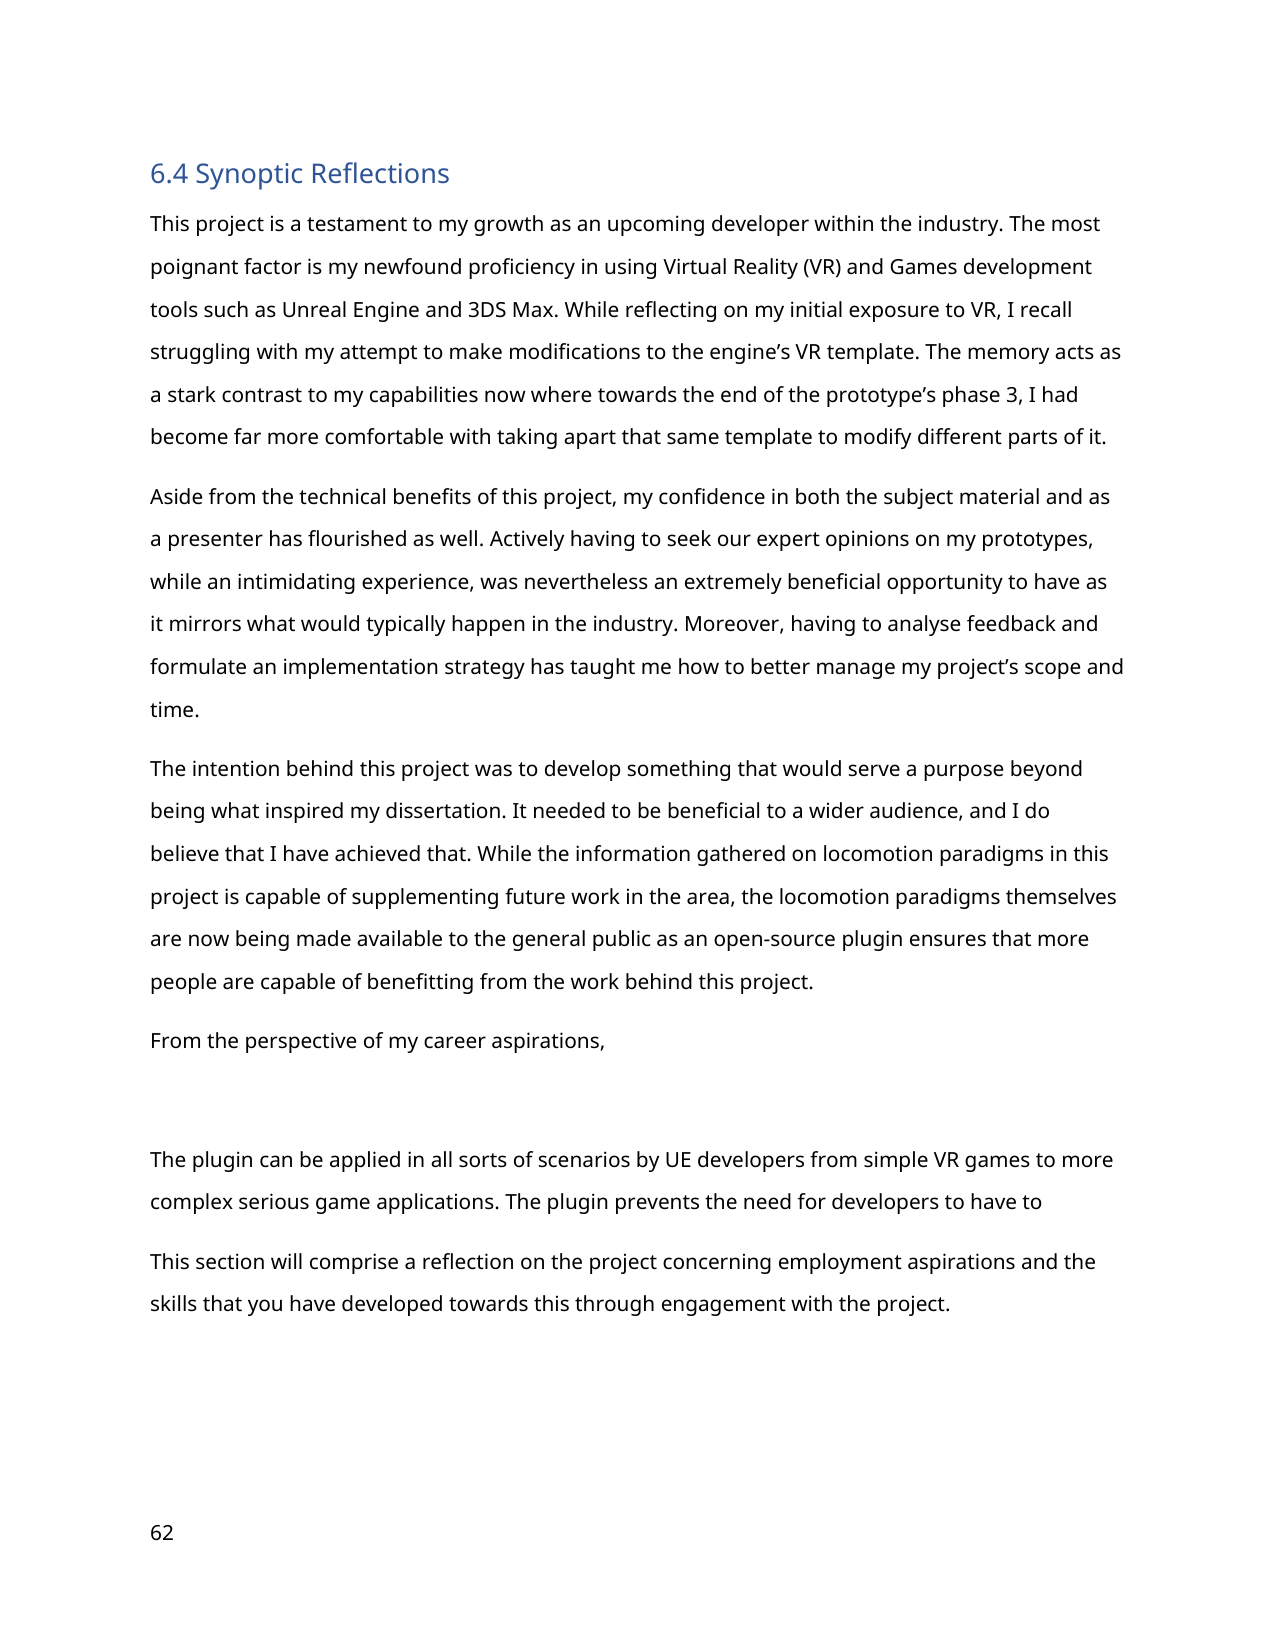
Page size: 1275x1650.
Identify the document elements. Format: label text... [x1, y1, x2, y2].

subtitle 6.4 Synoptic Reflections [150, 154, 1125, 191]
text Aside from the technical benefits of this project, my confidence in both the subject material and as a presenter has flourished as well. Actively having to seek our expert opinions on my prototypes, while an intimidating experience, was nevertheless an extremely beneficial opportunity to have as it mirrors what would typically happen in the industry. Moreover, having to analyse feedback and formulate an implementation strategy has taught me how to better manage my project’s scope and time. [150, 482, 1125, 723]
text This project is a testament to my growth as an upcoming developer within the industry. The most poignant factor is my newfound proficiency in using Virtual Reality (VR) and Games development tools such as Unreal Engine and 3DS Max. While reflecting on my initial exposure to VR, I recall struggling with my attempt to make modifications to the engine’s VR template. The memory acts as a stark contrast to my capabilities now where towards the end of the prototype’s phase 3, I had become far more comfortable with taking apart that same template to modify different parts of it. [150, 209, 1125, 451]
text This section will comprise a reflection on the project concerning employment aspirations and the skills that you have developed towards this through engagement with the project. [150, 1247, 1125, 1318]
text The plugin can be applied in all sorts of scenarios by UE developers from simple VR games to more complex serious game applications. The plugin prevents the need for developers to have to [150, 1145, 1125, 1216]
text The intention behind this project was to develop something that would serve a purpose beyond being what inspired my dissertation. It needed to be beneficial to a wider audience, and I do believe that I have achieved that. While the information gathered on locomotion paradigms in this project is capable of supplementing future work in the area, the locomotion paradigms themselves are now being made available to the general public as an open-source plugin ensures that more people are capable of benefitting from the work behind this project. [150, 754, 1125, 996]
text From the perspective of my career aspirations, [150, 1026, 1125, 1055]
